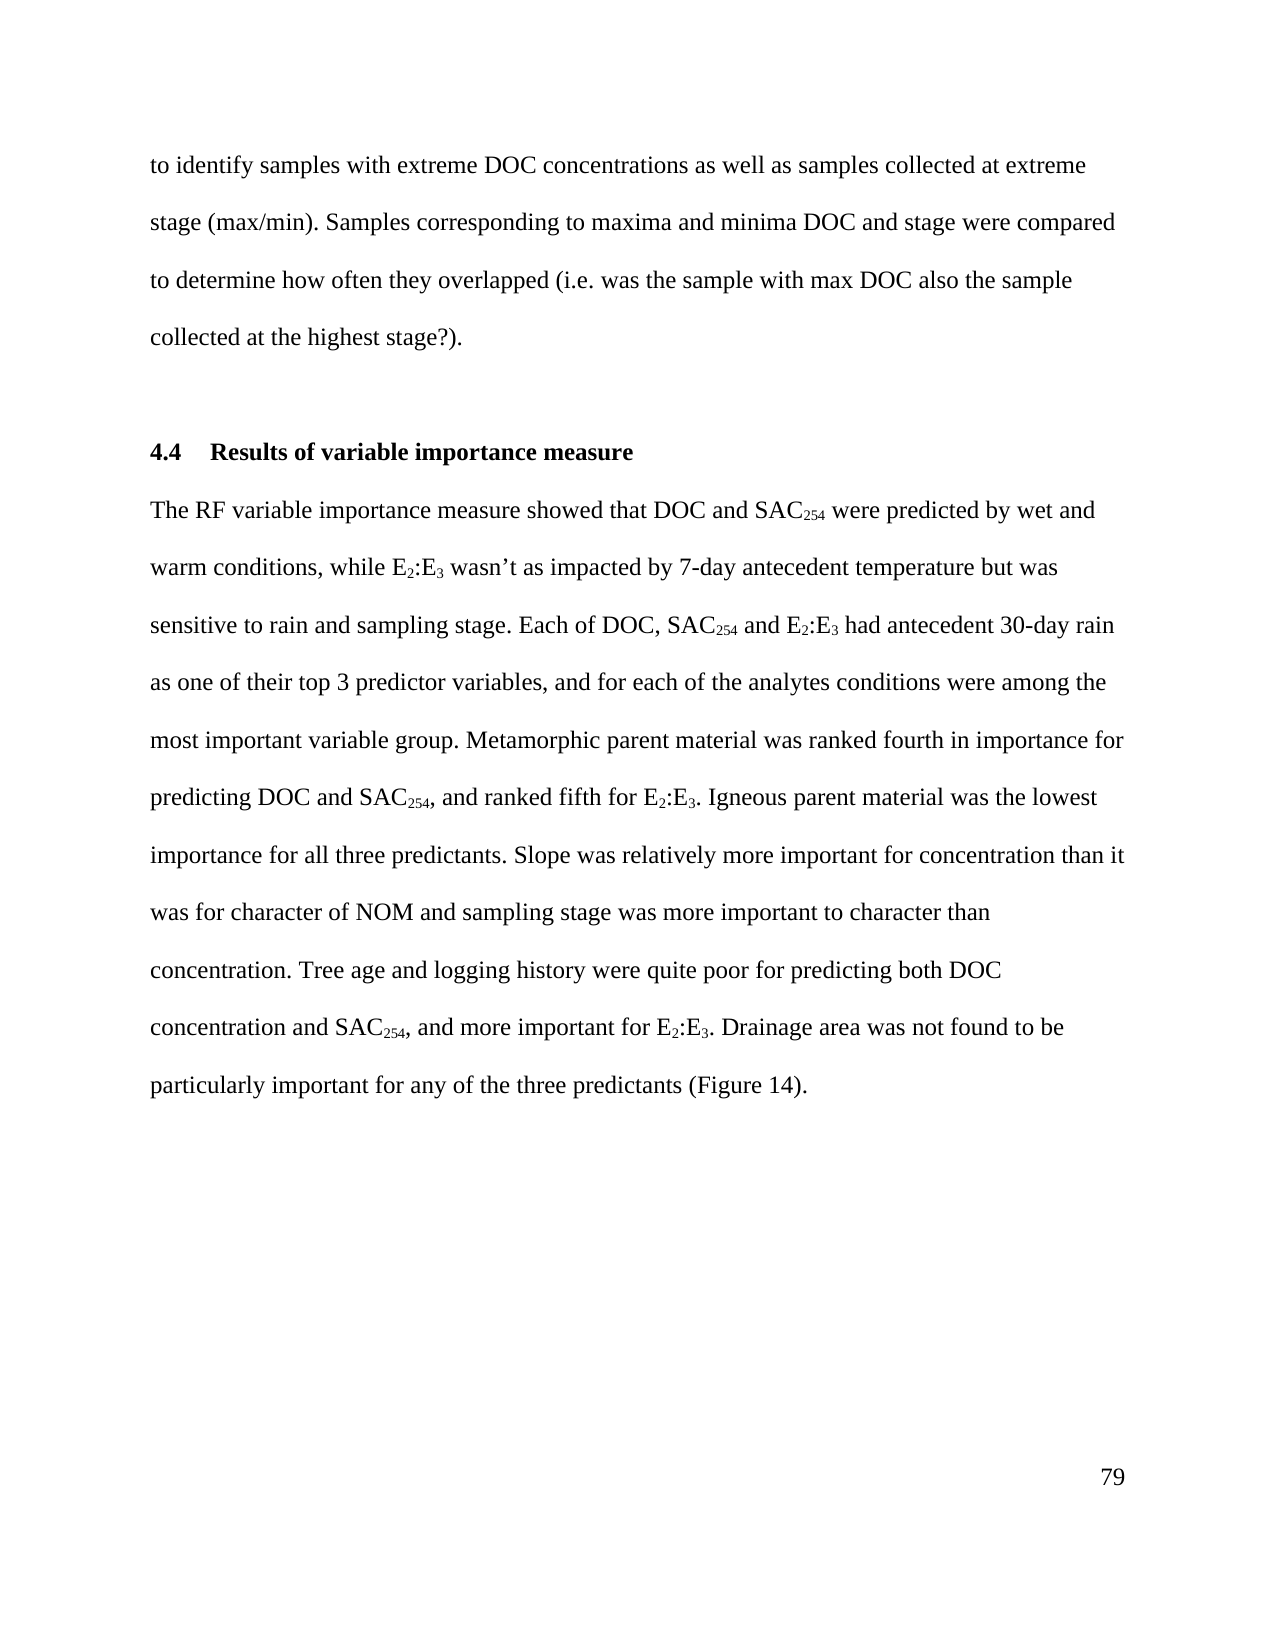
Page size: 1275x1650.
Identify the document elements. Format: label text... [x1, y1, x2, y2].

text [150, 150, 1125, 351]
subtitle Results of variable importance measure [150, 437, 1125, 466]
text The RF variable importance measure showed that DOC and SAC254 were predicted by wet and warm conditions, while E2:E3 wasn’t as impacted by 7-day antecedent temperature but was sensitive to rain and sampling stage. Each of DOC, SAC254 and E2:E3 had antecedent 30-day rain as one of their top 3 predictor variables, and for each of the analytes conditions were among the most important variable group. Metamorphic parent material was ranked fourth in importance for predicting DOC and SAC254, and ranked fifth for E2:E3. Igneous parent material was the lowest importance for all three predictants. Slope was relatively more important for concentration than it was for character of NOM and sampling stage was more important to character than concentration. Tree age and logging history were quite poor for predicting both DOC concentration and SAC254, and more important for E2:E3. Drainage area was not found to be particularly important for any of the three predictants (Figure 14). [150, 495, 1125, 1099]
